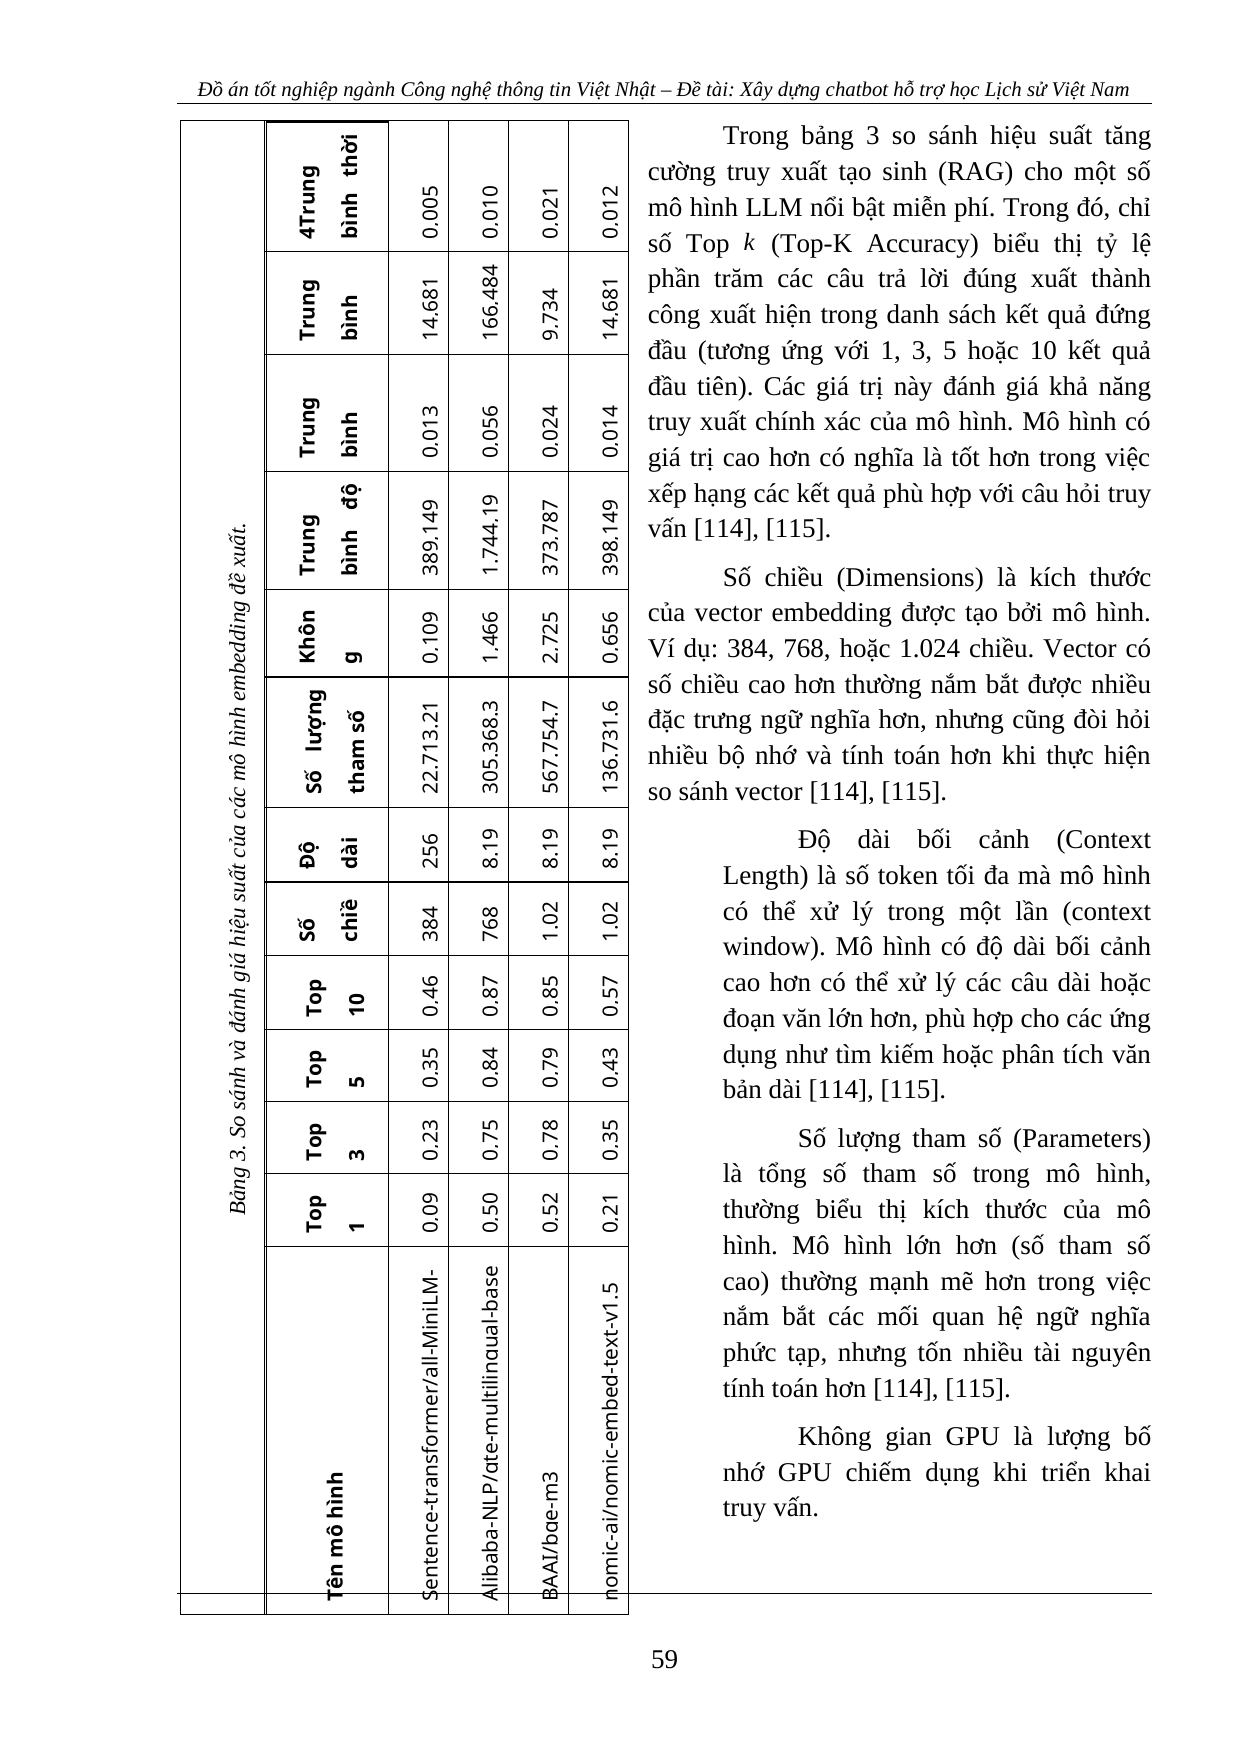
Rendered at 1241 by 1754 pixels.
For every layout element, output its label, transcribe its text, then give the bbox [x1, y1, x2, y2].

table_cell Top 3 [267, 1102, 388, 1173]
table_cell 0,436 [569, 1030, 628, 1101]
table_cell 9,734 [509, 252, 568, 353]
table_cell Top 5 [267, 1030, 388, 1101]
table_cell 0,234 [389, 1102, 448, 1173]
table_cell 373,787 [509, 472, 568, 588]
table_cell 256 [389, 808, 448, 881]
table_cell Số chiều [267, 883, 388, 954]
table_cell 14,681 [569, 252, 628, 353]
table_cell 0,213 [569, 1174, 628, 1246]
table_cell Top 10 [267, 956, 388, 1029]
table_cell 0,787 [509, 1102, 568, 1173]
table_header 4Trung bình thời gian embed câu hỏi [267, 123, 388, 251]
table_cell nomic-ai/nomic-embed-text-v1.5 [569, 1247, 628, 1614]
table_cell 2,725 [509, 590, 568, 676]
table_cell 8.192 [449, 808, 508, 881]
table_header 0,021 [509, 121, 568, 251]
table_cell 398,149 [569, 472, 628, 588]
table_cell 0,109 [389, 590, 448, 676]
text Số chiều (Dimensions) là kích thước của vector embedding được tạo bởi mô hình. Ví dụ: 384, 768, hoặc 1.024 chiều. Vector có số chiều cao hơn thường nắm bắt được nhiều đặc trưng ngữ nghĩa hơn, nhưng cũng đòi hỏi nhiều bộ nhớ và tính toán hơn khi thực hiện so sánh vector . [629, 561, 1152, 806]
text Trong bảng 3 so sánh hiệu suất tăng cường truy xuất tạo sinh (RAG) cho một số mô hình LLM nổi bật miễn phí. Trong đó, chỉ số Top (Top-K Accuracy) biểu thị tỷ lệ phần trăm các câu trả lời đúng xuất thành công xuất hiện trong danh sách kết quả đứng đầu (tương ứng với 1, 3, 5 hoặc 10 kết quả đầu tiên). Các giá trị này đánh giá khả năng truy xuất chính xác của mô hình. Mô hình có giá trị cao hơn có nghĩa là tốt hơn trong việc xếp hạng các kết quả phù hợp với câu hỏi truy vấn . [629, 119, 1152, 544]
table_cell 567.754.762 [509, 678, 568, 807]
table_header 0,005 [389, 121, 448, 251]
table_cell 305.368.320 [449, 678, 508, 807]
table_cell Sentence-transformer/all-MiniLM-L6-v2 [389, 1247, 448, 1614]
table_cell 0,013 [389, 355, 448, 471]
table_cell 0,656 [569, 590, 628, 676]
table_cell Trung bình thời gian embed câu [267, 355, 388, 471]
table_cell Trung bình độ dài câu [267, 472, 388, 588]
table_cell 1.744,195 [449, 472, 508, 588]
table_cell 384 [389, 883, 448, 954]
table_cell Độ dài bối cảnh [267, 808, 388, 881]
table_cell 0,755 [449, 1102, 508, 1173]
table_cell 0,521 [509, 1174, 568, 1246]
table_cell BAAI/bge-m3 [509, 1247, 568, 1614]
table_cell 8.192 [509, 808, 568, 881]
table_cell 0,840 [449, 1030, 508, 1101]
table_cell 0,872 [449, 956, 508, 1029]
table_cell 0,024 [509, 355, 568, 471]
table_cell 14,681 [389, 252, 448, 353]
table_cell 0,851 [509, 956, 568, 1029]
table_cell 0,574 [569, 956, 628, 1029]
table_cell Tên mô hình [267, 1247, 388, 1614]
table_cell 166,484 [449, 252, 508, 353]
text Số lượng tham số (Parameters) là tổng số tham số trong mô hình, thường biểu thị kích thước của mô hình. Mô hình lớn hơn (số tham số cao) thường mạnh mẽ hơn trong việc nắm bắt các mối quan hệ ngữ nghĩa phức tạp, nhưng tốn nhiều tài nguyên tính toán hơn . [629, 1122, 1152, 1403]
table_cell Alibaba-NLP/gte-multilingual-base [449, 1247, 508, 1614]
table_cell 0,096 [389, 1174, 448, 1246]
table_cell 8.192 [569, 808, 628, 881]
table_cell 0,056 [449, 355, 508, 471]
table_cell 1.024 [509, 883, 568, 954]
table_cell 0,351 [389, 1030, 448, 1101]
table_header 0,012 [569, 121, 628, 251]
table_cell 0,500 [449, 1174, 508, 1246]
table_cell 389,149 [389, 472, 448, 588]
table_cell 0,014 [569, 355, 628, 471]
table_cell 0,798 [509, 1030, 568, 1101]
text Độ dài bối cảnh (Context Length) là số token tối đa mà mô hình có thể xử lý trong một lần (context window). Mô hình có độ dài bối cảnh cao hơn có thể xử lý các câu dài hoặc đoạn văn lớn hơn, phù hợp cho các ứng dụng như tìm kiếm hoặc phân tích văn bản dài . [629, 823, 1152, 1104]
table_cell 0,351 [569, 1102, 628, 1173]
table_cell Trung bình độ dài câu hỏi [267, 252, 388, 353]
table_header 0,010 [449, 121, 508, 251]
table_cell 1.024 [569, 883, 628, 954]
table_cell Top 1 [267, 1174, 388, 1246]
table_cell Số lượng tham số [267, 678, 388, 807]
text Không gian GPU là lượng bố nhớ GPU chiếm dụng khi triển khai truy vấn. [629, 1420, 1152, 1523]
table_cell 0,468 [389, 956, 448, 1029]
table_cell 768 [449, 883, 508, 954]
table_cell 1,466 [449, 590, 508, 676]
table_cell 22.713.216 [389, 678, 448, 807]
table_cell 136.731.648 [569, 678, 628, 807]
table_cell Không gian GPU [267, 590, 388, 676]
